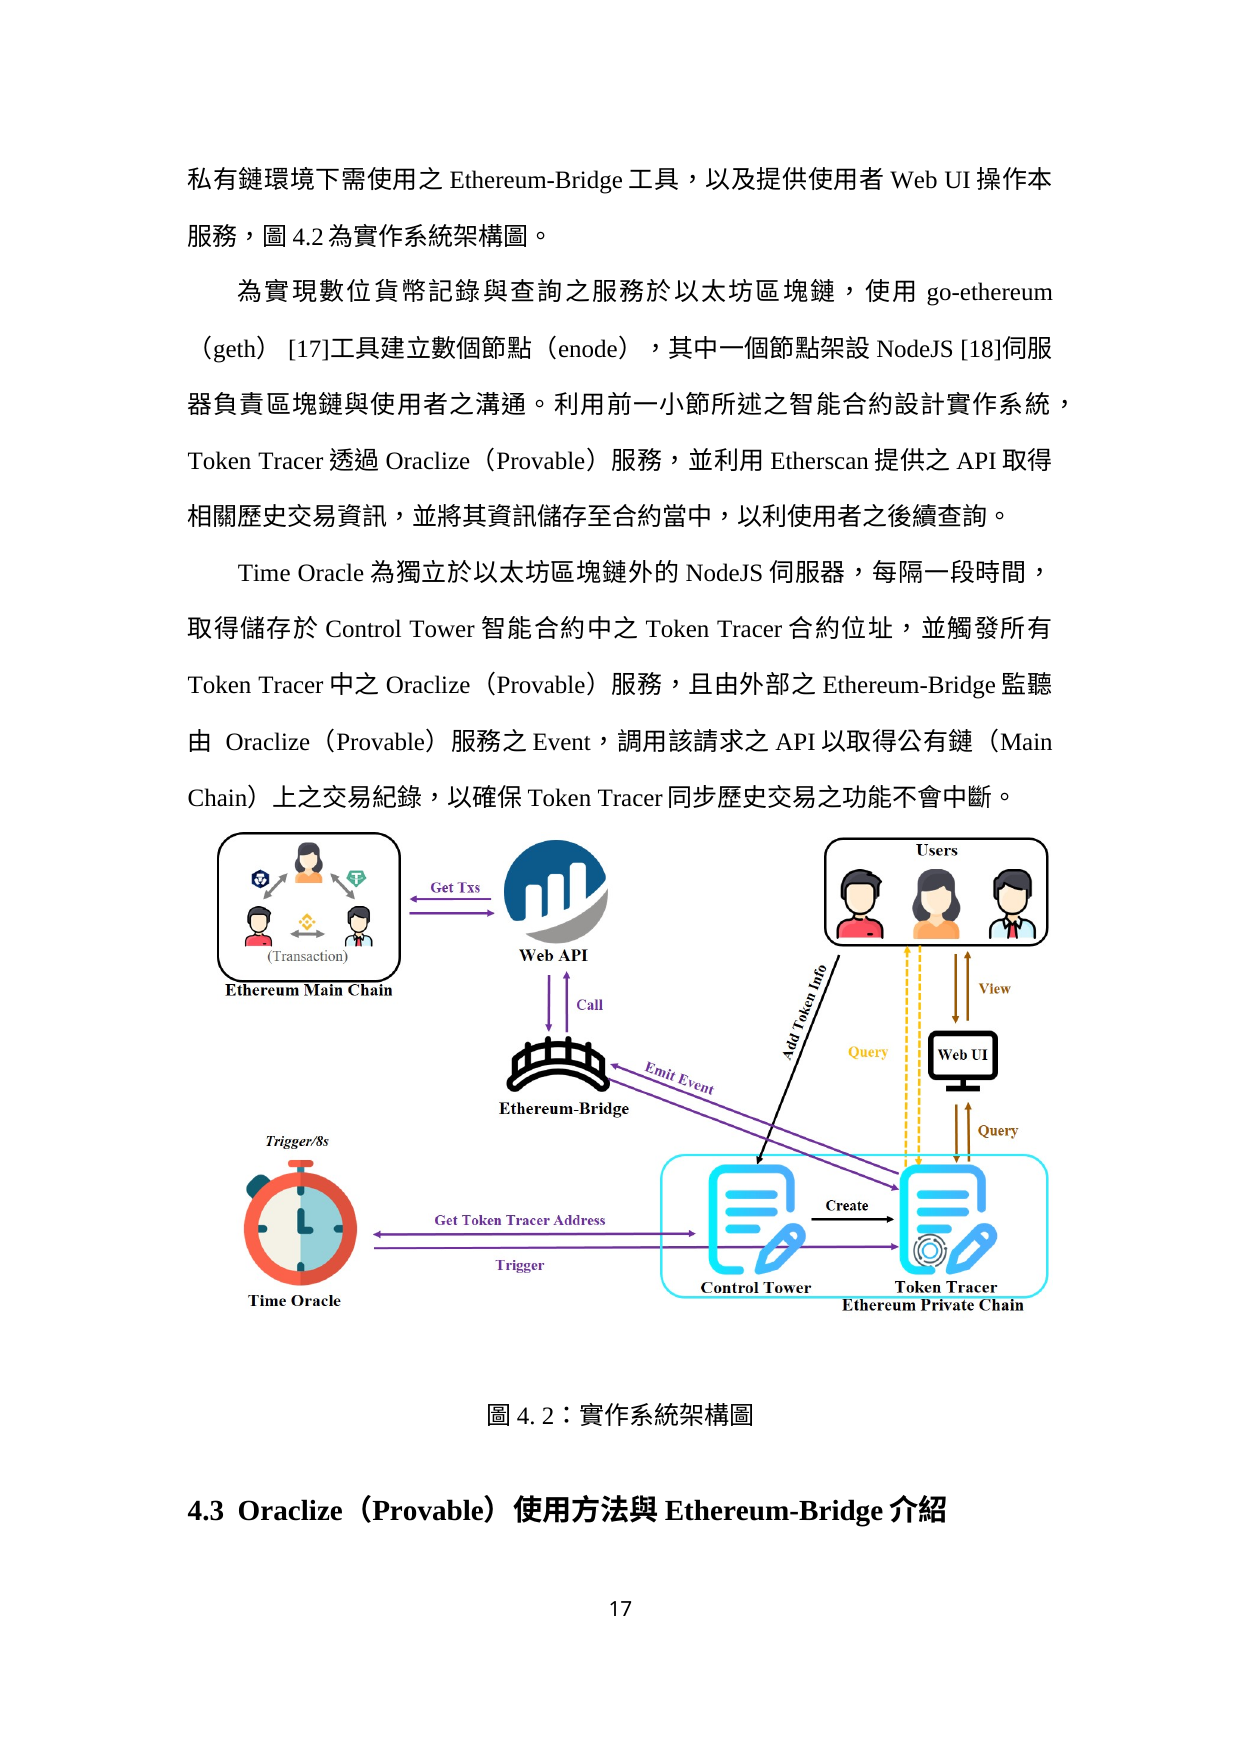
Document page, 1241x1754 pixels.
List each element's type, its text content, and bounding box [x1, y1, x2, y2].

picture [188, 832, 1053, 1325]
text 為實現數位貨幣記錄與查詢之服務於以太坊區塊鏈，使用go-ethereum （geth）工具建立數個節點（enode），其中一個節點架設NodeJS伺服器負責區塊鏈與使用者之溝通。利用前一小節所述之智能合約設計實作系統，Token Tracer透過Oraclize（Provable）服務，並利用Etherscan提供之API取得相關歷史交易資訊，並將其資訊儲存至合約當中，以利使用者之後續查詢。 [187, 456, 1053, 534]
text 為實現數位貨幣記錄與查詢之服務於以太坊區塊鏈，使用go-ethereum （geth）工具建立數個節點（enode），其中一個節點架設NodeJS伺服器負責區塊鏈與使用者之溝通。利用前一小節所述之智能合約設計實作系統，Token Tracer透過Oraclize（Provable）服務，並利用Etherscan提供之API取得相關歷史交易資訊，並將其資訊儲存至合約當中，以利使用者之後續查詢。 [187, 271, 1053, 453]
subtitle 4.3 Oraclize（Provable）使用方法與Ethereum-Bridge介紹 [187, 1470, 1053, 1545]
text 圖 4. 2：實作系統架構圖 [187, 1395, 1053, 1432]
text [187, 159, 1053, 253]
text Time Oracle為獨立於以太坊區塊鏈外的NodeJS伺服器，每隔一段時間，取得儲存於Control Tower智能合約中之Token Tracer合約位址，並觸發所有Token Tracer中之Oraclize（Provable）服務，且由外部之Ethereum-Bridge監聽由 Oraclize（Provable）服務之Event，調用該請求之API以取得公有鏈（Main Chain）上之交易紀錄，以確保Token Tracer同步歷史交易之功能不會中斷。 [187, 552, 1053, 814]
